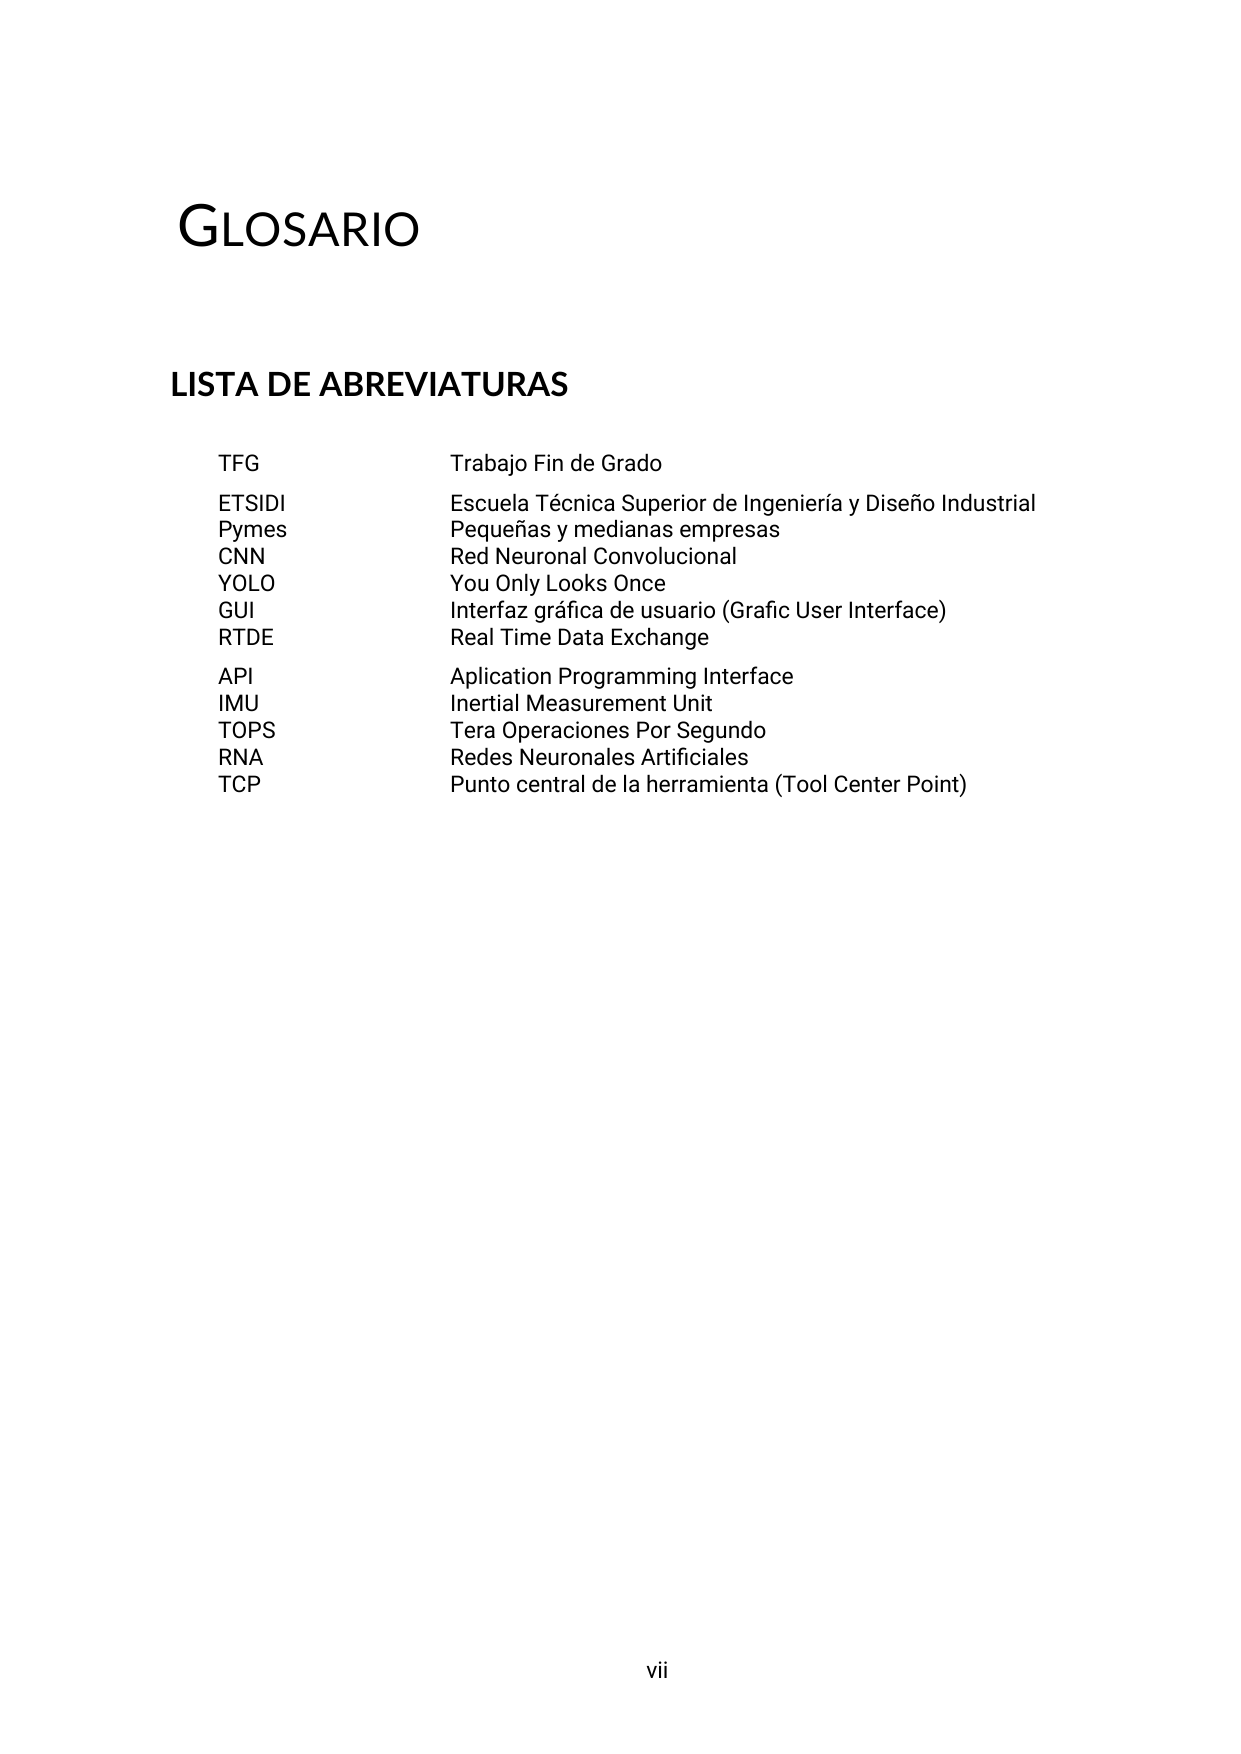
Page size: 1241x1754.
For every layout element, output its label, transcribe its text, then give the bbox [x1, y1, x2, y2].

table_cell API IMU TOPS RNA TCP [207, 664, 439, 864]
table_cell Escuela Técnica Superior de Ingeniería y Diseño Industrial Pequeñas y medianas empresas Red Neuronal Convolucional You Only Looks Once Interfaz gráfica de usuario (Grafic User Interface) Real Time Data Exchange [439, 490, 1063, 663]
table_cell ETSIDI Pymes CNN YOLO GUI RTDE [207, 490, 439, 663]
table_header TFG [207, 450, 439, 490]
text Glosario [177, 189, 1063, 259]
subtitle LISTA DE ABREVIATURAS [170, 363, 1063, 403]
table_cell Aplication Programming Interface Inertial Measurement Unit Tera Operaciones Por Segundo Redes Neuronales Artificiales Punto central de la herramienta (Tool Center Point) [439, 664, 1063, 864]
table_header Trabajo Fin de Grado [439, 450, 1063, 490]
